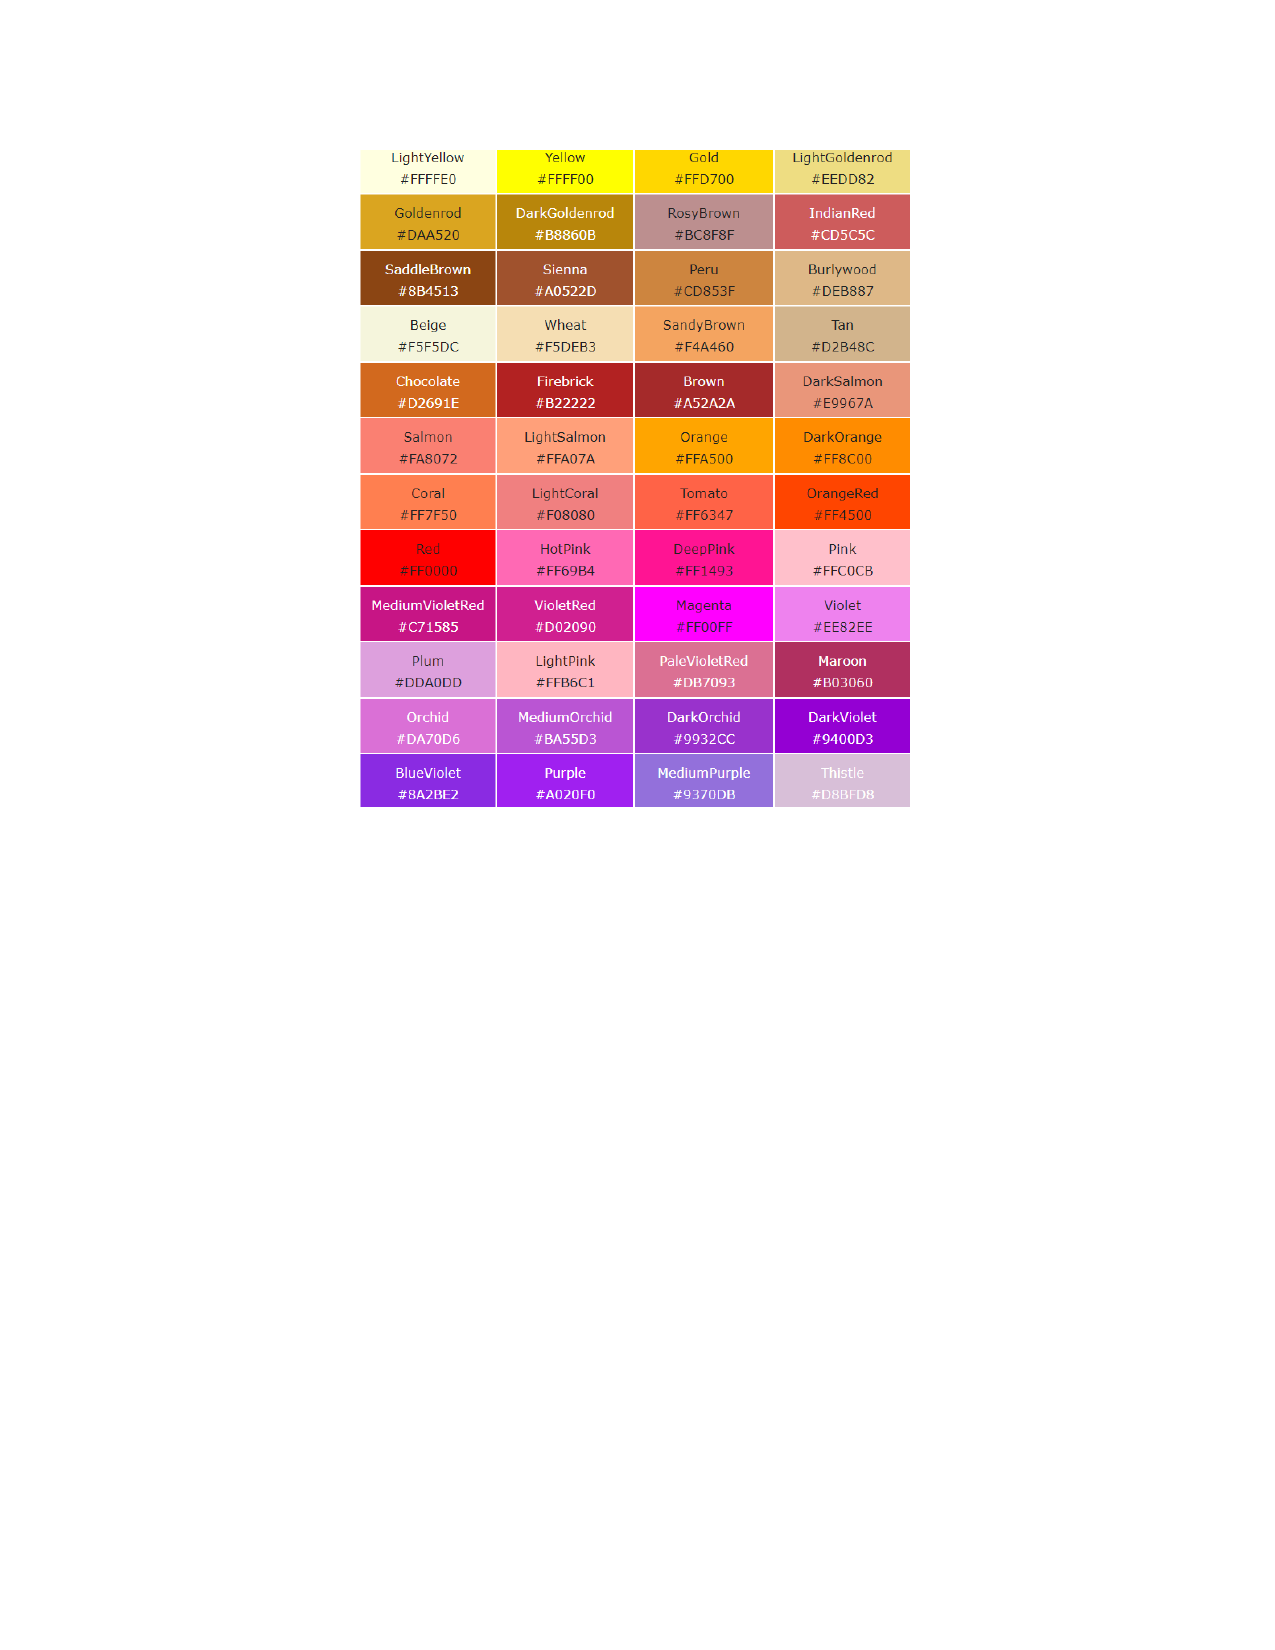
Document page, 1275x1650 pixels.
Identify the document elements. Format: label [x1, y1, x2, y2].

picture [150, 150, 1125, 807]
